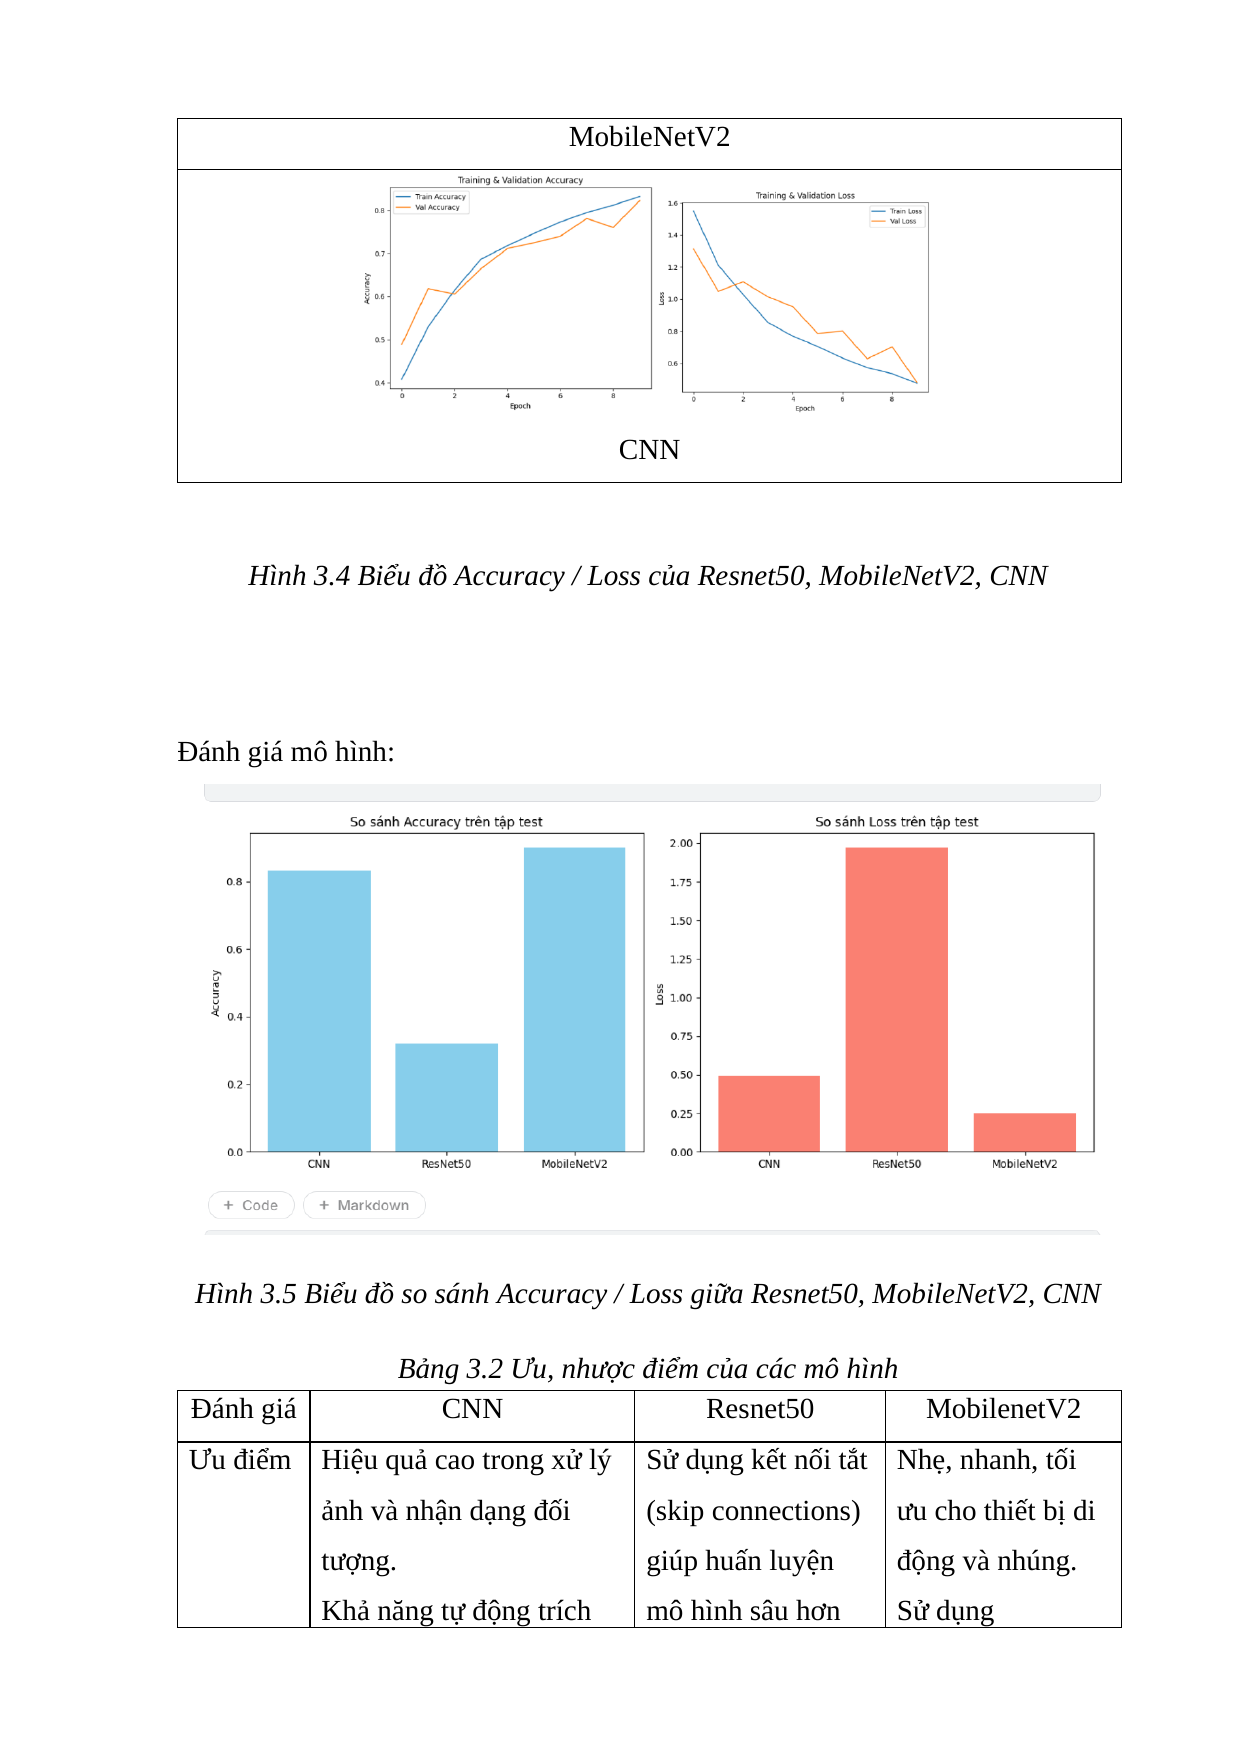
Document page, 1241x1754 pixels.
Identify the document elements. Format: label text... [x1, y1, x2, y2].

text Hình 3.5 Biểu đồ so sánh Accuracy / Loss giữa Resnet50, MobileNetV2, CNN [177, 1276, 1122, 1310]
table_header Resnet50 [635, 1391, 885, 1441]
table_cell MobileNetV2 [178, 119, 1121, 169]
table_cell CNN [178, 170, 1121, 482]
table_header CNN [311, 1391, 634, 1441]
picture [358, 170, 941, 415]
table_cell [311, 1443, 634, 1627]
table_header MobilenetV2 [886, 1391, 1121, 1441]
table_cell Ưu điểm [178, 1443, 309, 1627]
table_header Đánh giá [178, 1391, 309, 1441]
text Bảng 3.2 Ưu, nhược điểm của các mô hình [177, 1352, 1122, 1385]
picture [177, 784, 1122, 1235]
text Hình 3.4 Biểu đồ Accuracy / Loss của Resnet50, MobileNetV2, CNN [177, 558, 1122, 592]
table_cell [635, 1443, 885, 1627]
text Đánh giá mô hình: [177, 734, 1122, 768]
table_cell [886, 1443, 1121, 1627]
